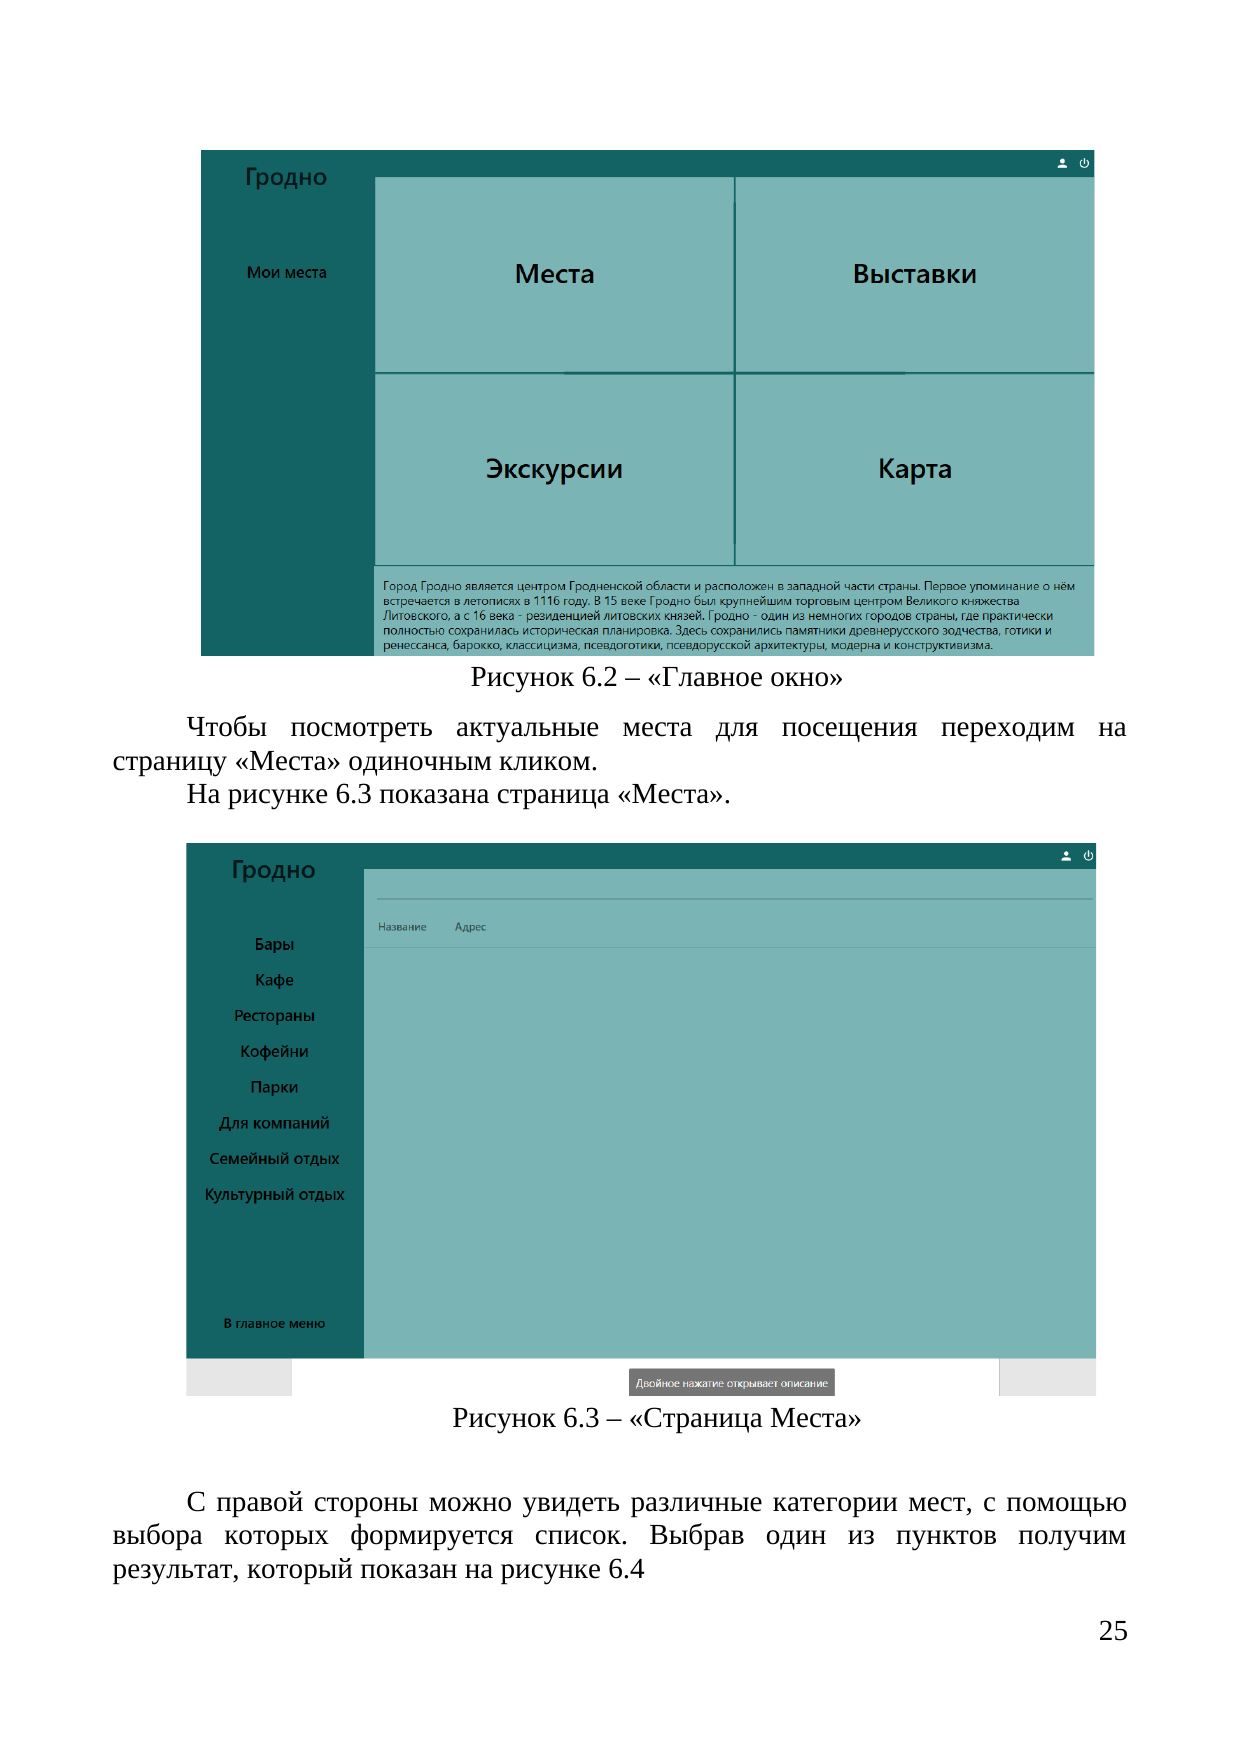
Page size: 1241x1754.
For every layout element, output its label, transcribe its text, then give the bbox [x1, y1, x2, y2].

picture [186, 843, 1097, 1396]
text Чтобы посмотреть актуальные места для посещения переходим на страницу «Места» одиночным кликом. [112, 709, 1128, 777]
text С правой стороны можно увидеть различные категории мест, с помощью выбора которых формируется список. Выбрав один из пунктов получим результат, который показан на рисунке 6.4 [112, 1484, 1128, 1584]
text Рисунок 6.2 – «Главное окно» [112, 659, 1128, 693]
picture [201, 150, 1095, 656]
text Рисунок 6.3 – «Страница Места» [112, 1400, 1128, 1433]
text На рисунке 6.3 показана страница «Места». [112, 777, 1128, 810]
